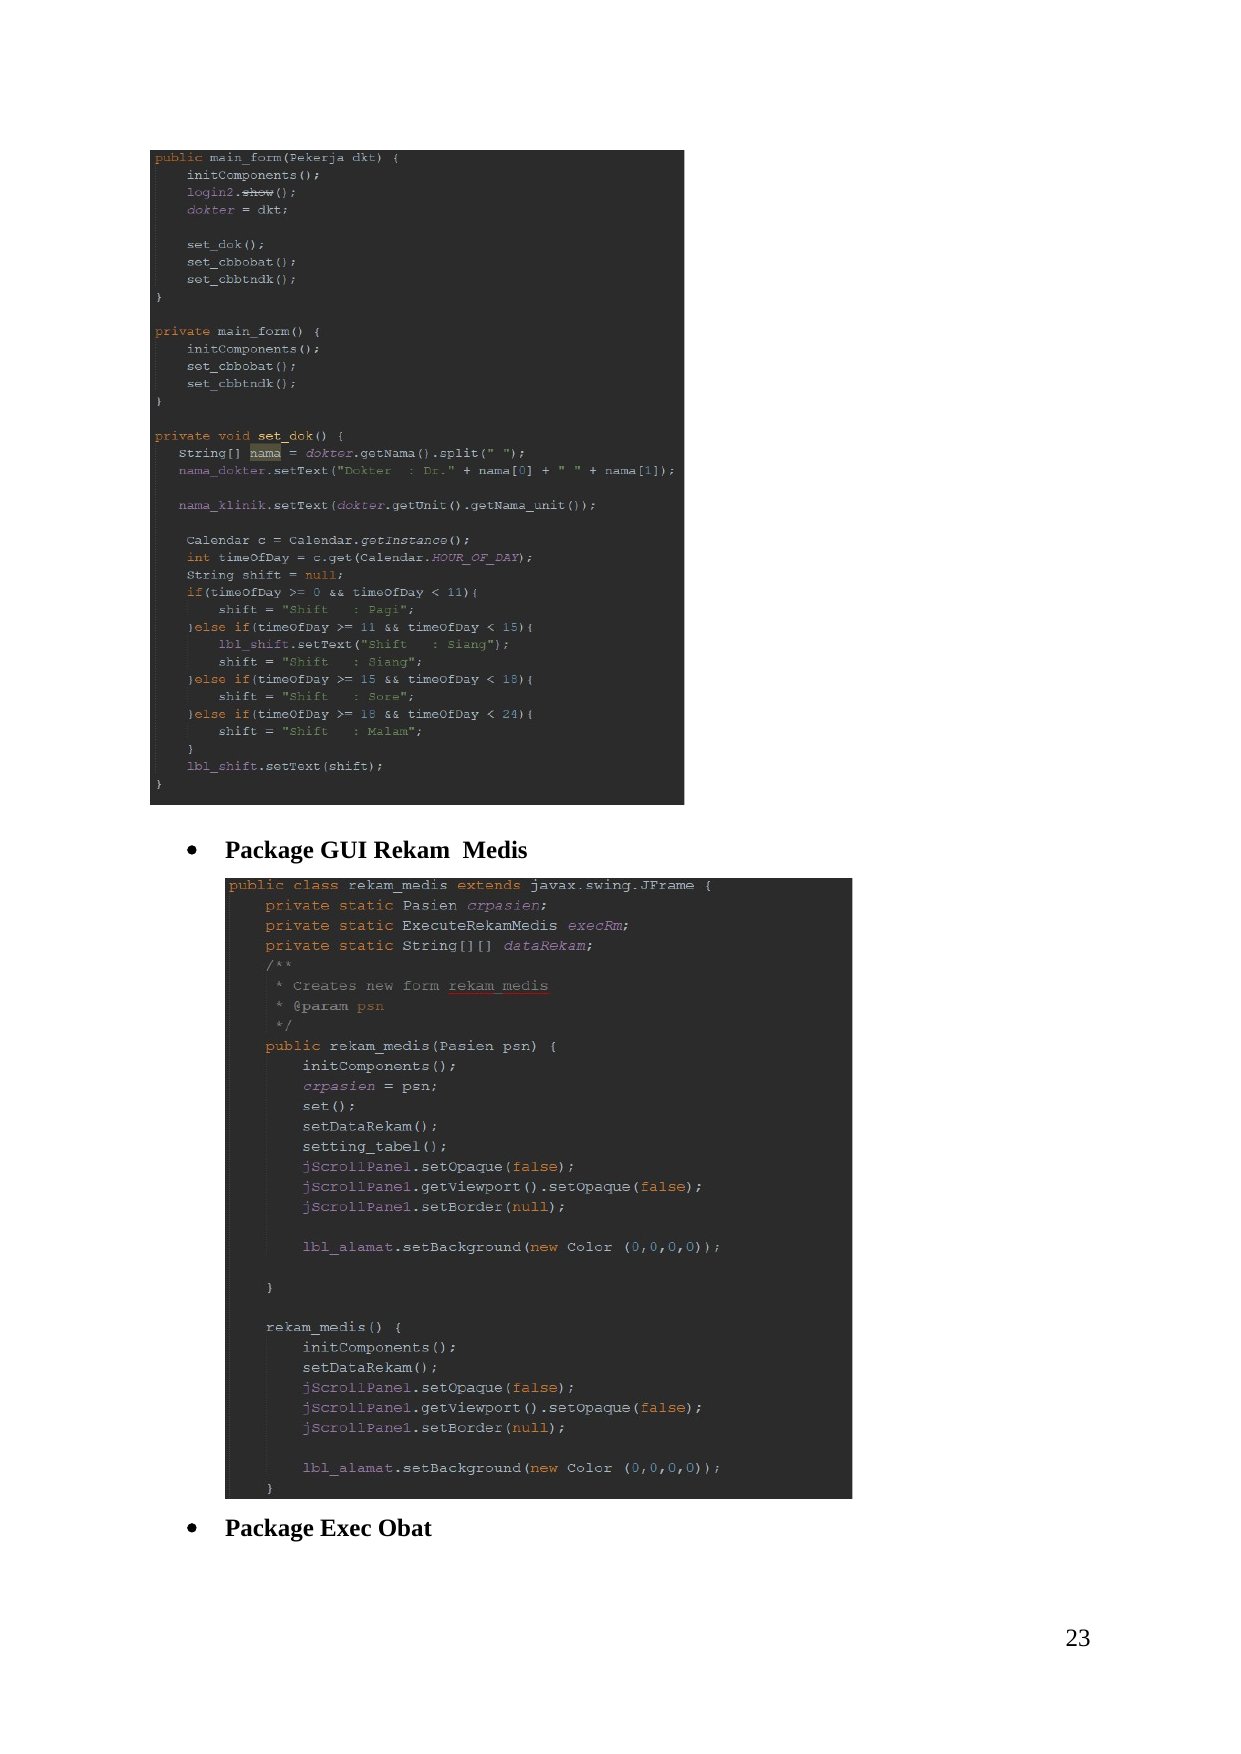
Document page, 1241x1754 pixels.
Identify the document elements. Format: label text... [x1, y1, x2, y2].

picture [225, 878, 853, 1499]
list Package GUI Rekam Medis [187, 835, 1090, 864]
picture [150, 150, 685, 805]
list Package Exec Obat [187, 1513, 1090, 1542]
